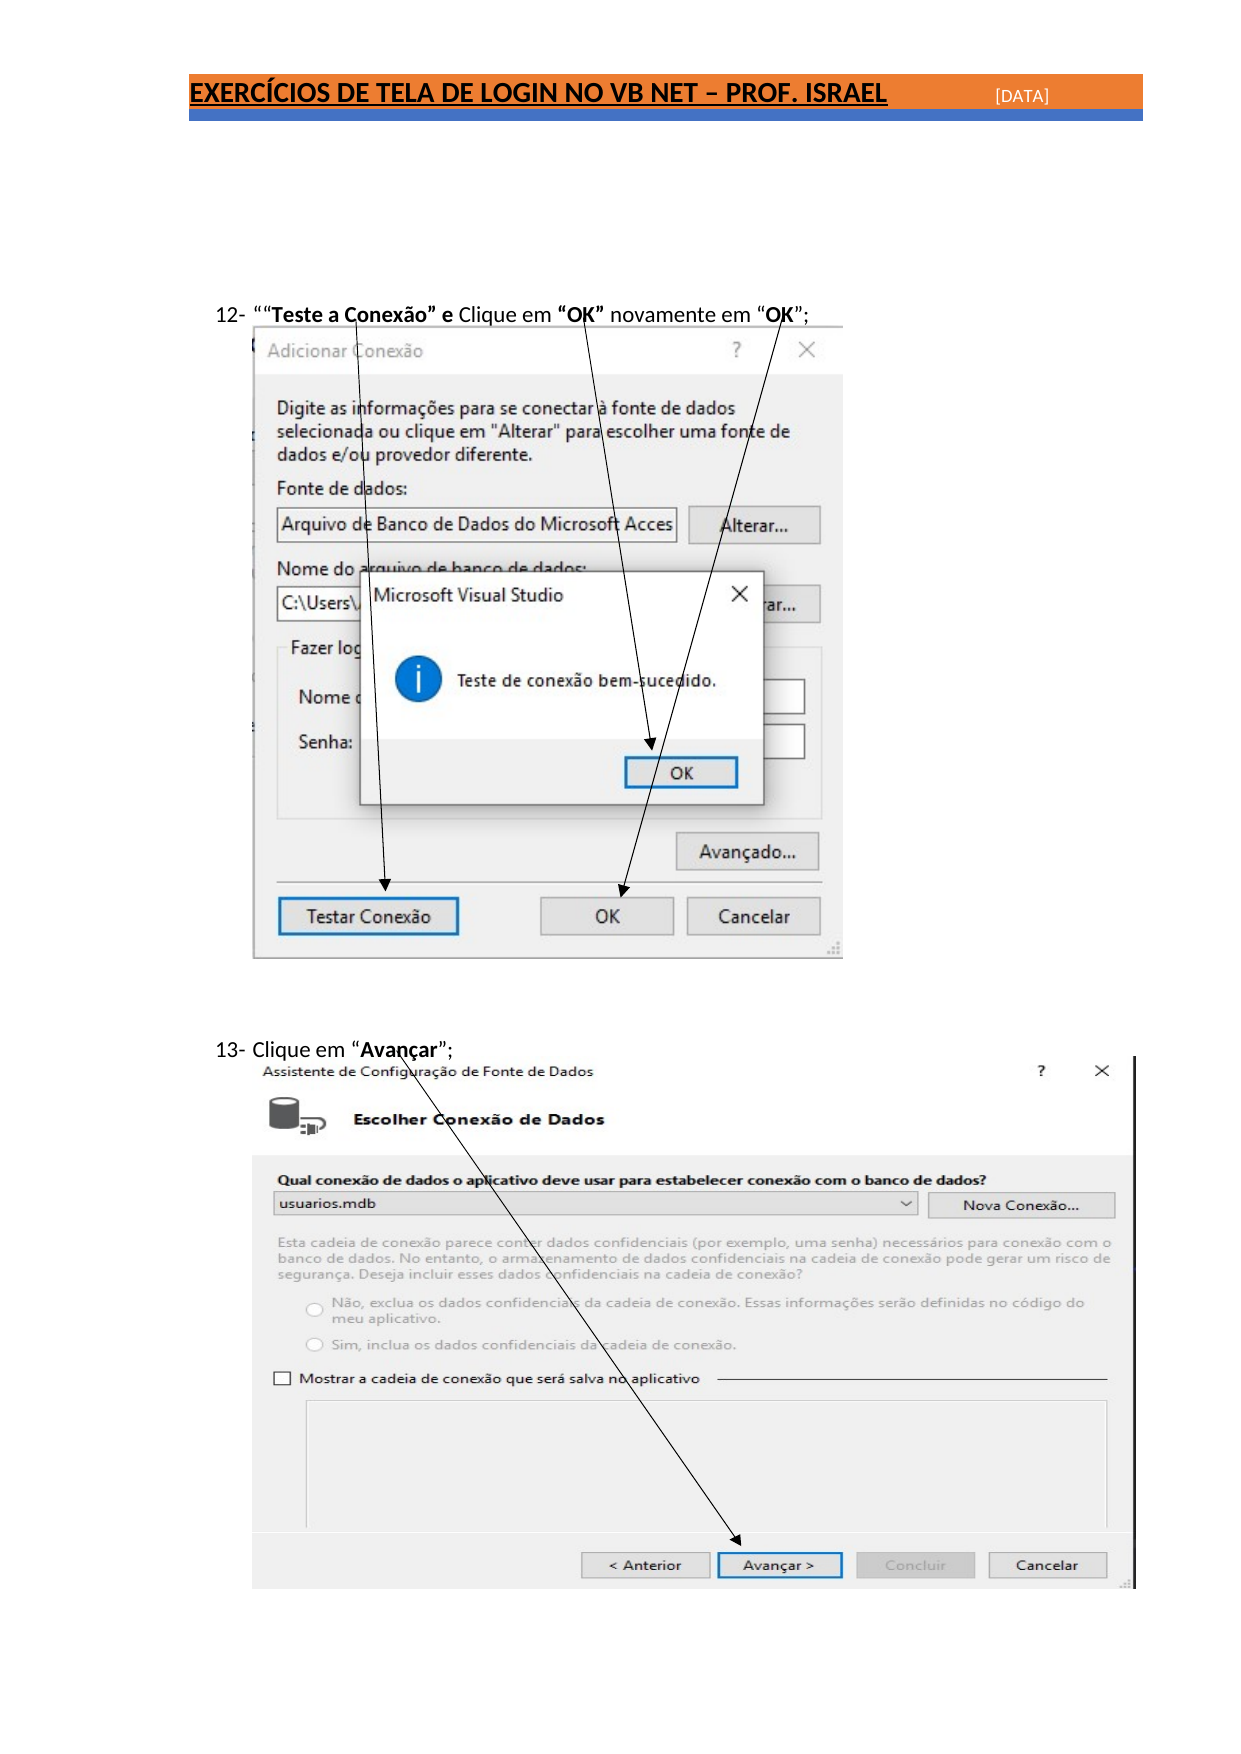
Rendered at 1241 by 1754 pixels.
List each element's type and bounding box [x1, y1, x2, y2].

picture [252, 1056, 1136, 1589]
picture [252, 325, 843, 959]
